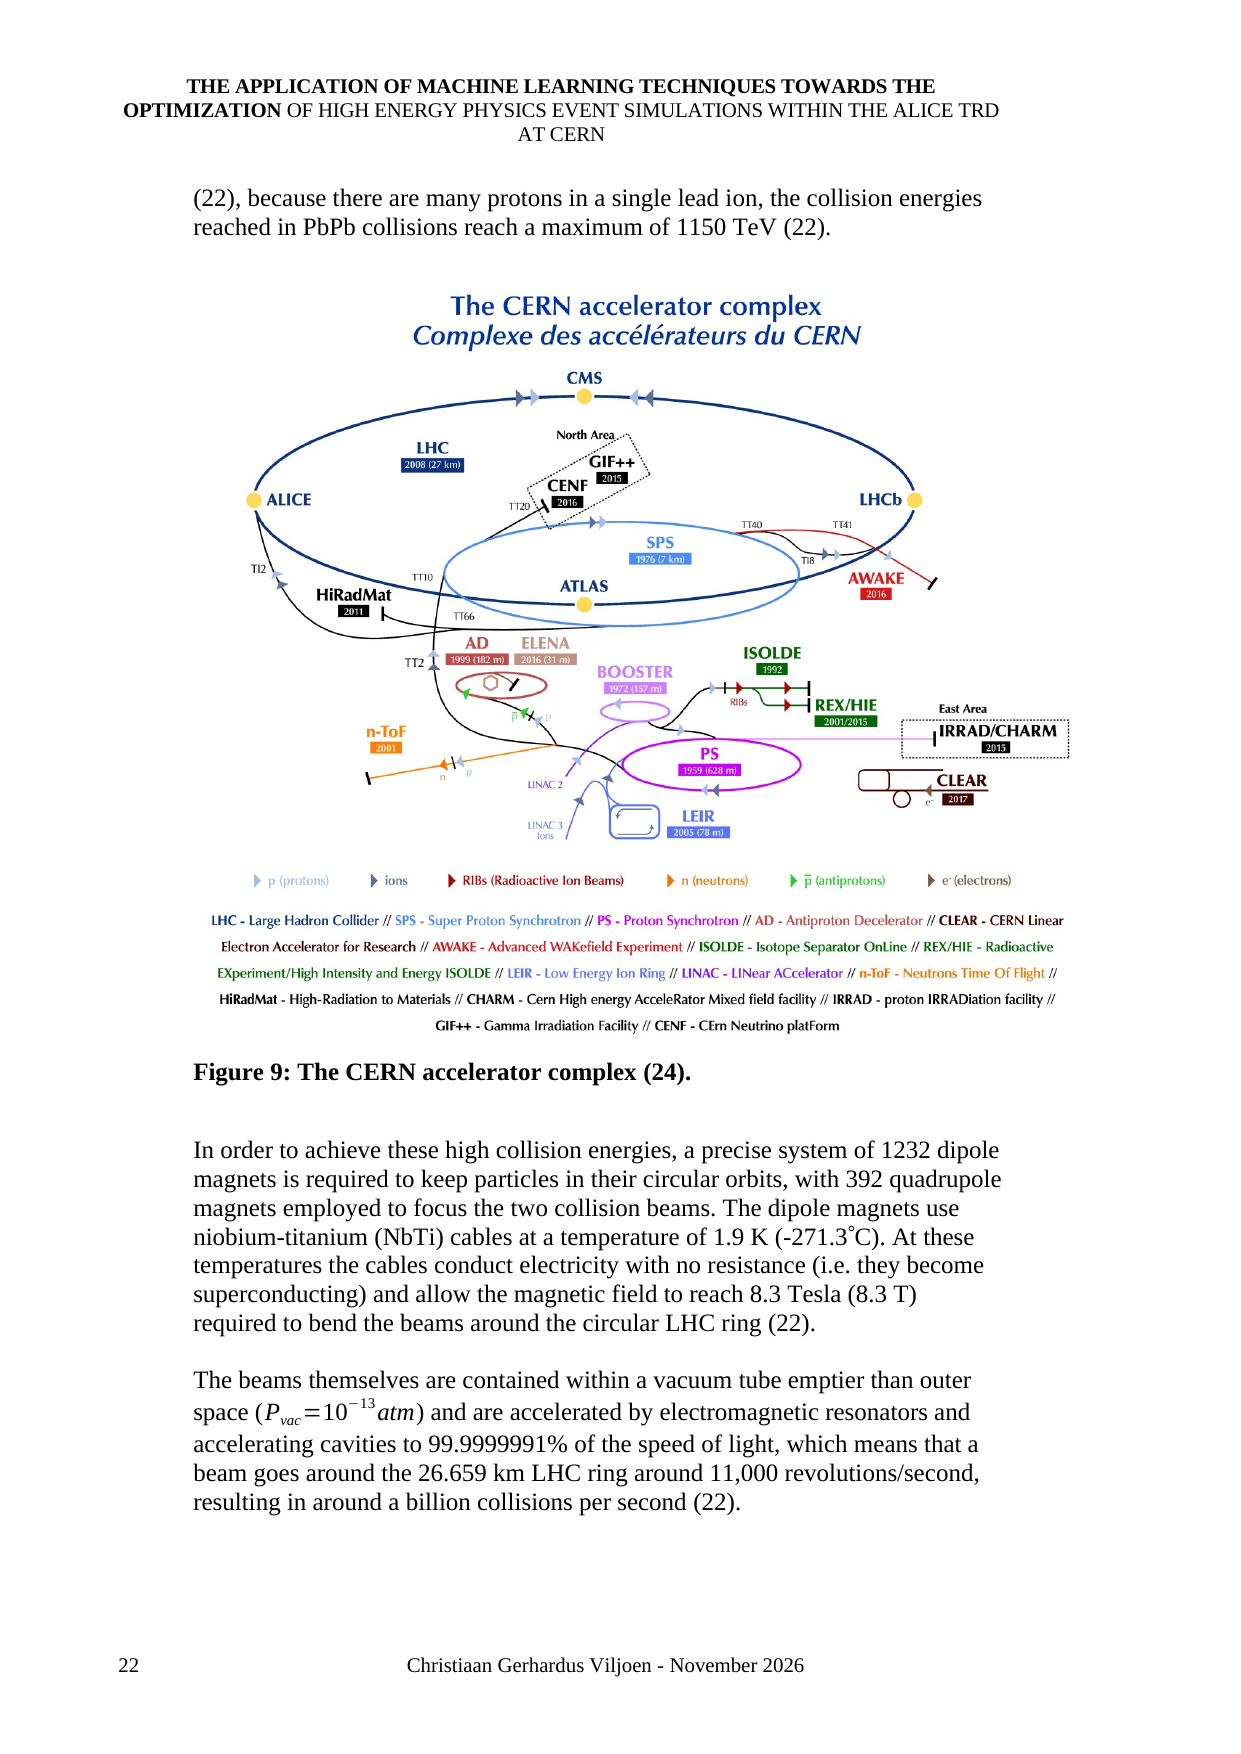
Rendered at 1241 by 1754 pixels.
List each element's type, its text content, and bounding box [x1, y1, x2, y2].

text Figure 9: The CERN accelerator complex . [193, 1058, 1004, 1086]
text In order to achieve these high collision energies, a precise system of 1232 dipole magnets is required to keep particles in their circular orbits, with 392 quadrupole magnets employed to focus the two collision beams. The dipole magnets use niobium-titanium (NbTi) cables at a temperature of 1.9 K (-271.3C). At these temperatures the cables conduct electricity with no resistance (i.e. they become superconducting) and allow the magnetic field to reach 8.3 Tesla (8.3 T) required to bend the beams around the circular LHC ring . [193, 1136, 1004, 1337]
picture [193, 269, 1079, 1058]
text The beams themselves are contained within a vacuum tube emptier than outer space () and are accelerated by electromagnetic resonators and accelerating cavities to 99.9999991% of the speed of light, which means that a beam goes around the 26.659 km LHC ring around 11,000 revolutions/second, resulting in around a billion collisions per second . [193, 1366, 1004, 1515]
